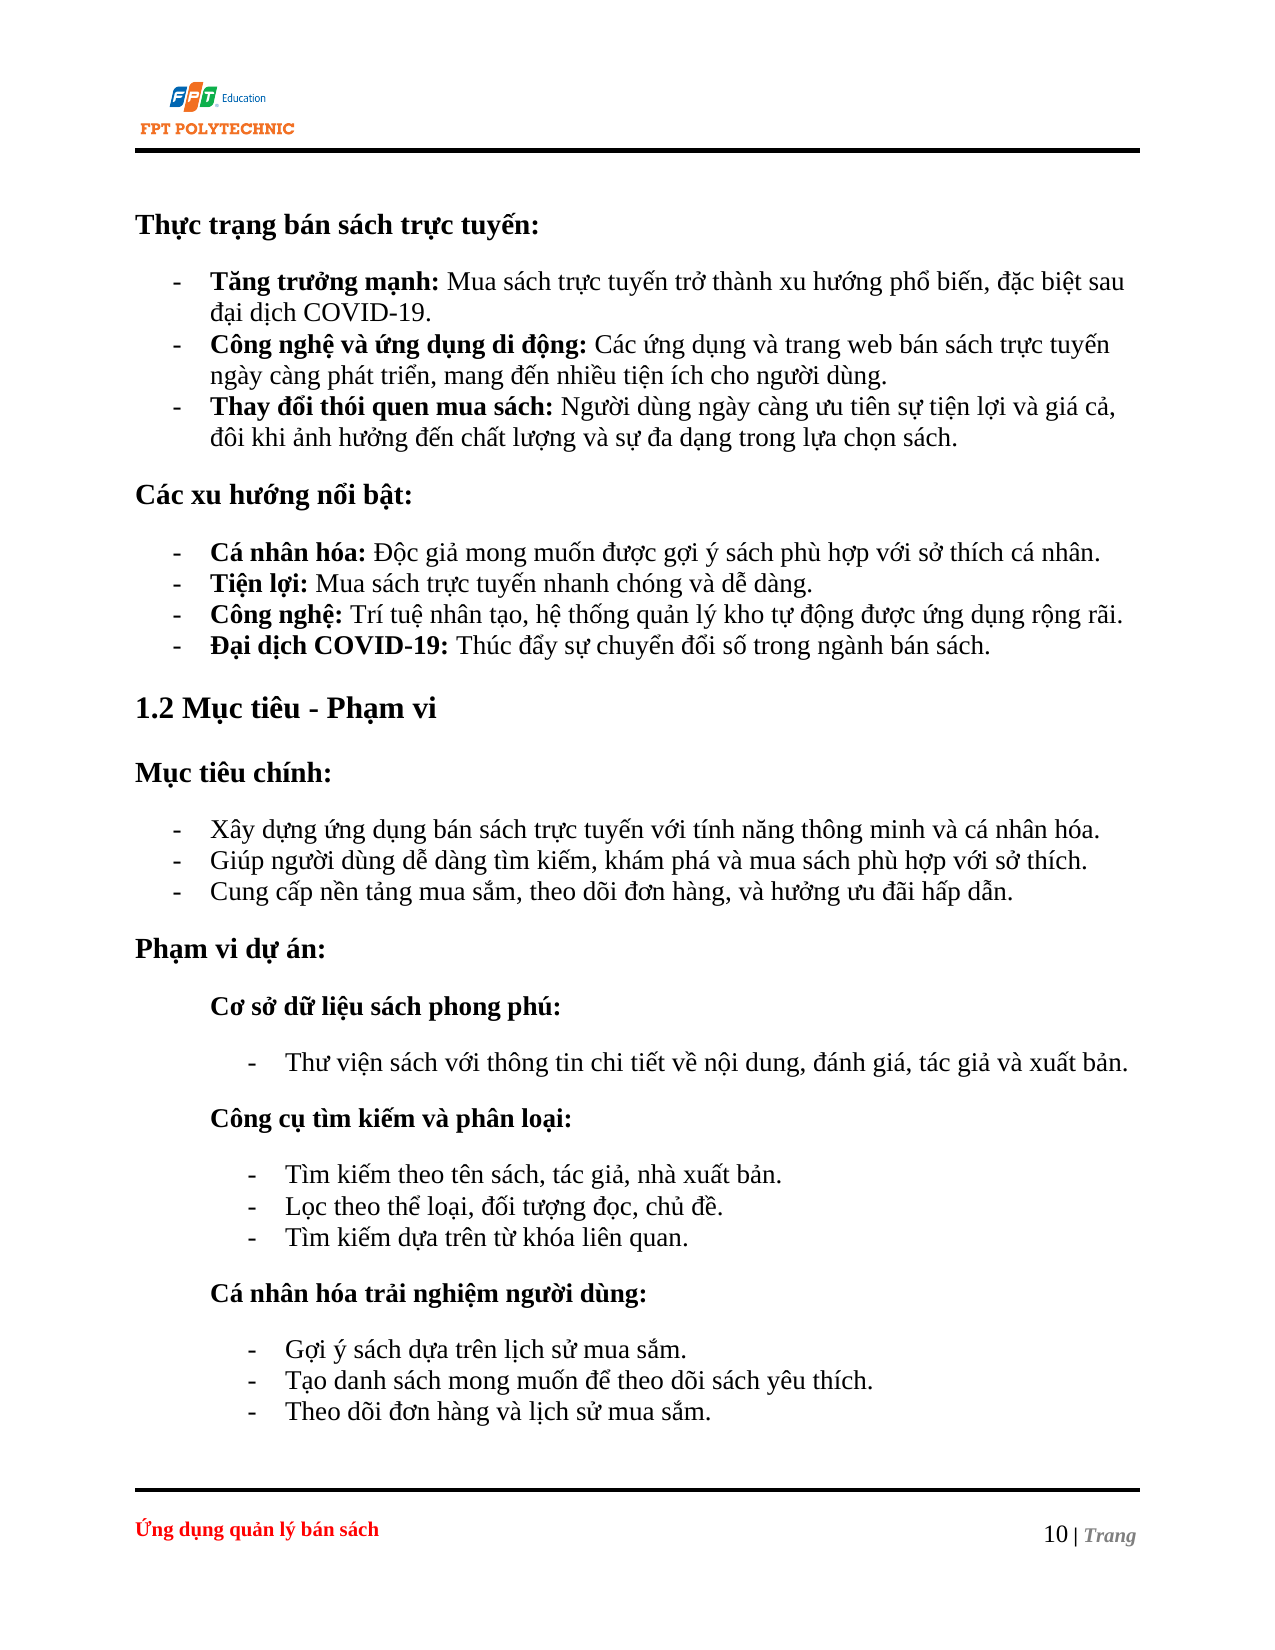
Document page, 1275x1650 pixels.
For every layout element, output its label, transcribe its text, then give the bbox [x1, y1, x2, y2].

list Giúp người dùng dễ dàng tìm kiếm, khám phá và mua sách phù hợp với sở thích. [172, 844, 1140, 876]
list Tìm kiếm theo tên sách, tác giả, nhà xuất bản. [247, 1159, 1140, 1190]
list Thư viện sách với thông tin chi tiết về nội dung, đánh giá, tác giả và xuất bản. [247, 1046, 1140, 1077]
subtitle 1.2 Mục tiêu - Phạm vi [135, 689, 1140, 726]
list Đại dịch COVID-19: Thúc đẩy sự chuyển đổi số trong ngành bán sách. [172, 629, 1140, 660]
list Tạo danh sách mong muốn để theo dõi sách yêu thích. [247, 1364, 1140, 1396]
list Tiện lợi: Mua sách trực tuyến nhanh chóng và dễ dàng. [172, 567, 1140, 598]
text Cơ sở dữ liệu sách phong phú: [210, 990, 1140, 1021]
text Các xu hướng nổi bật: [135, 477, 1140, 511]
list Lọc theo thể loại, đối tượng đọc, chủ đề. [247, 1190, 1140, 1221]
text Công cụ tìm kiếm và phân loại: [210, 1102, 1140, 1134]
list Gợi ý sách dựa trên lịch sử mua sắm. [247, 1333, 1140, 1364]
list Cung cấp nền tảng mua sắm, theo dõi đơn hàng, và hưởng ưu đãi hấp dẫn. [172, 876, 1140, 907]
text Phạm vi dự án: [135, 932, 1140, 965]
list Tìm kiếm dựa trên từ khóa liên quan. [247, 1221, 1140, 1252]
list Công nghệ: Trí tuệ nhân tạo, hệ thống quản lý kho tự động được ứng dụng rộng rãi. [172, 598, 1140, 629]
list Tăng trưởng mạnh: Mua sách trực tuyến trở thành xu hướng phổ biến, đặc biệt sau đại dịch COVID-19. [172, 265, 1140, 328]
picture [135, 75, 299, 147]
text Cá nhân hóa trải nghiệm người dùng: [135, 1277, 1140, 1308]
list Theo dõi đơn hàng và lịch sử mua sắm. [247, 1396, 1140, 1427]
list Cá nhân hóa: Độc giả mong muốn được gợi ý sách phù hợp với sở thích cá nhân. [172, 536, 1140, 567]
text Thực trạng bán sách trực tuyến: [135, 207, 1140, 240]
text Mục tiêu chính: [135, 755, 1140, 788]
list Công nghệ và ứng dụng di động: Các ứng dụng và trang web bán sách trực tuyến ngày càng phát triển, mang đến nhiều tiện ích cho người dùng. [172, 328, 1140, 390]
list Thay đổi thói quen mua sách: Người dùng ngày càng ưu tiên sự tiện lợi và giá cả, đôi khi ảnh hưởng đến chất lượng và sự đa dạng trong lựa chọn sách. [172, 390, 1140, 452]
list Xây dựng ứng dụng bán sách trực tuyến với tính năng thông minh và cá nhân hóa. [172, 813, 1140, 844]
